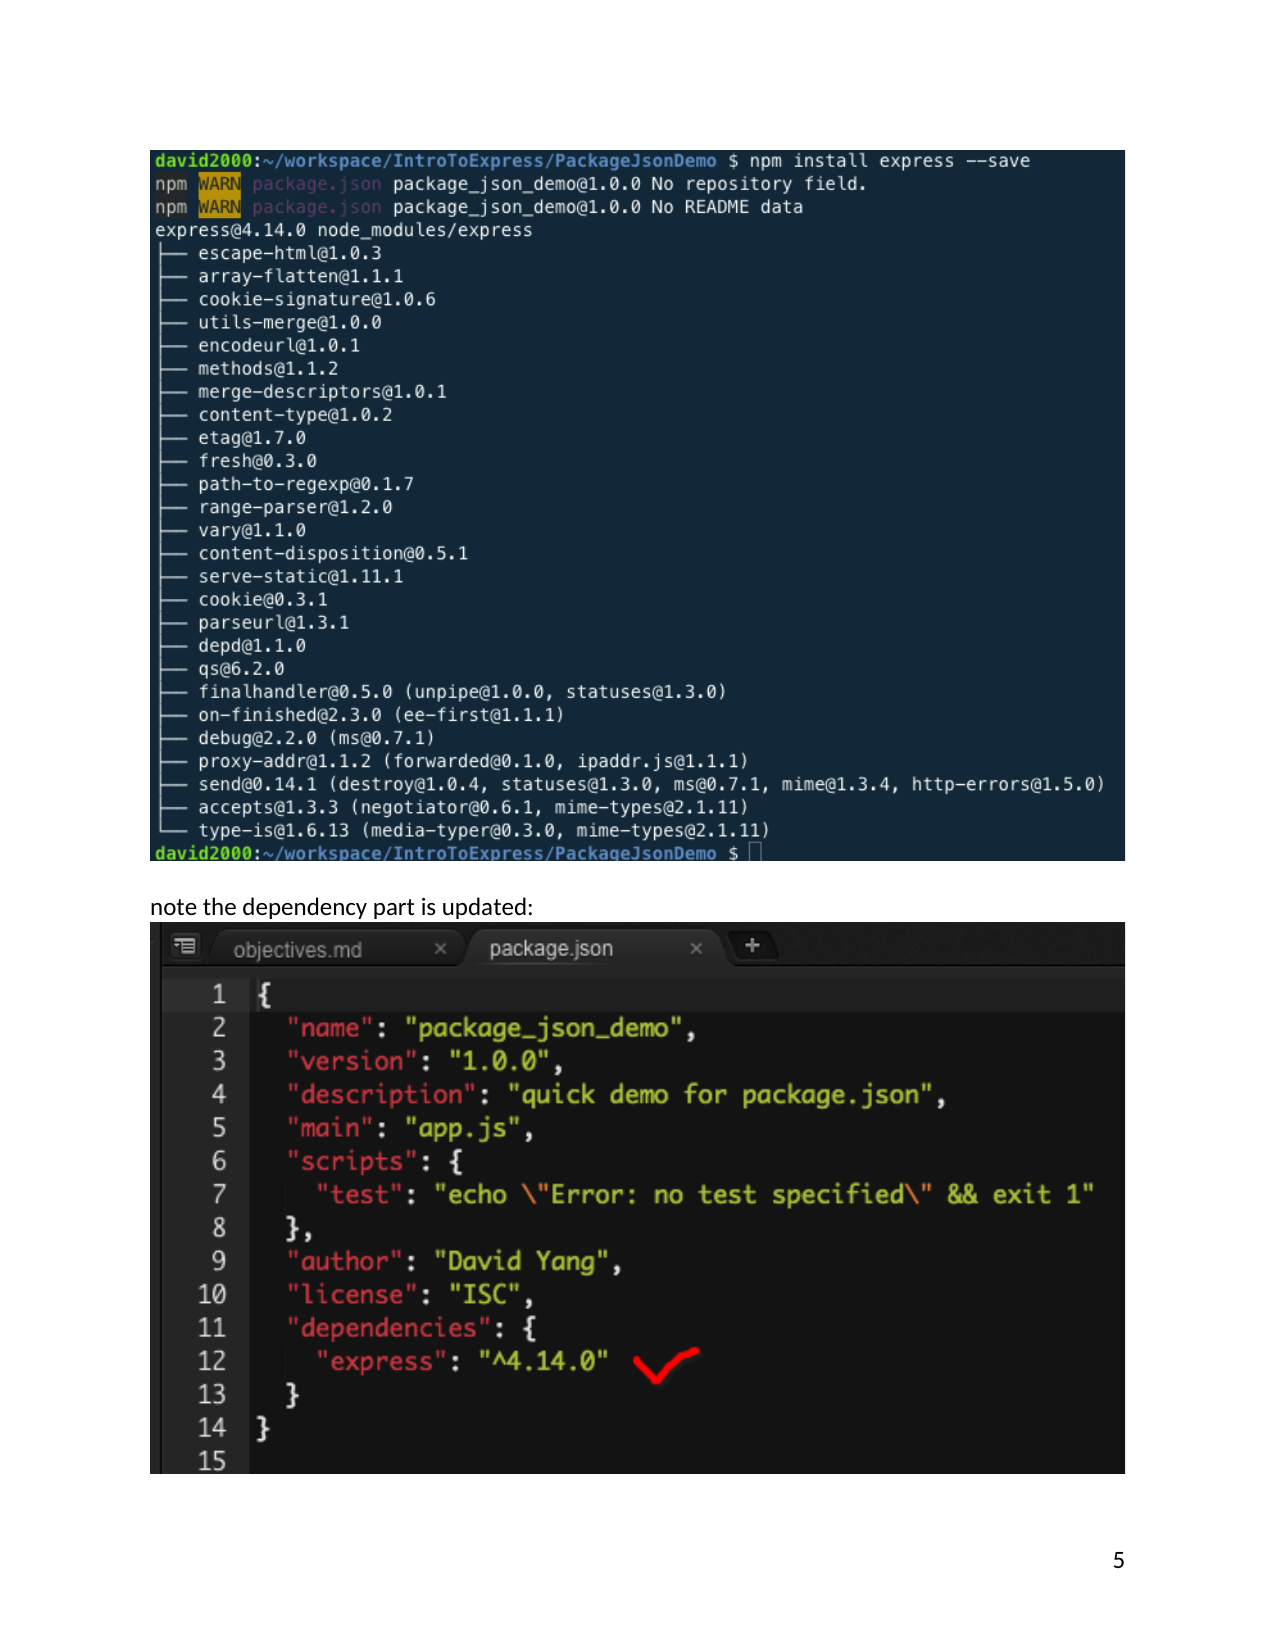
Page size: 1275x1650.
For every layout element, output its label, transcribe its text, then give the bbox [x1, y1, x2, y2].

picture [150, 150, 1125, 861]
text note the dependency part is updated: [150, 892, 1125, 922]
picture [150, 922, 1125, 1474]
